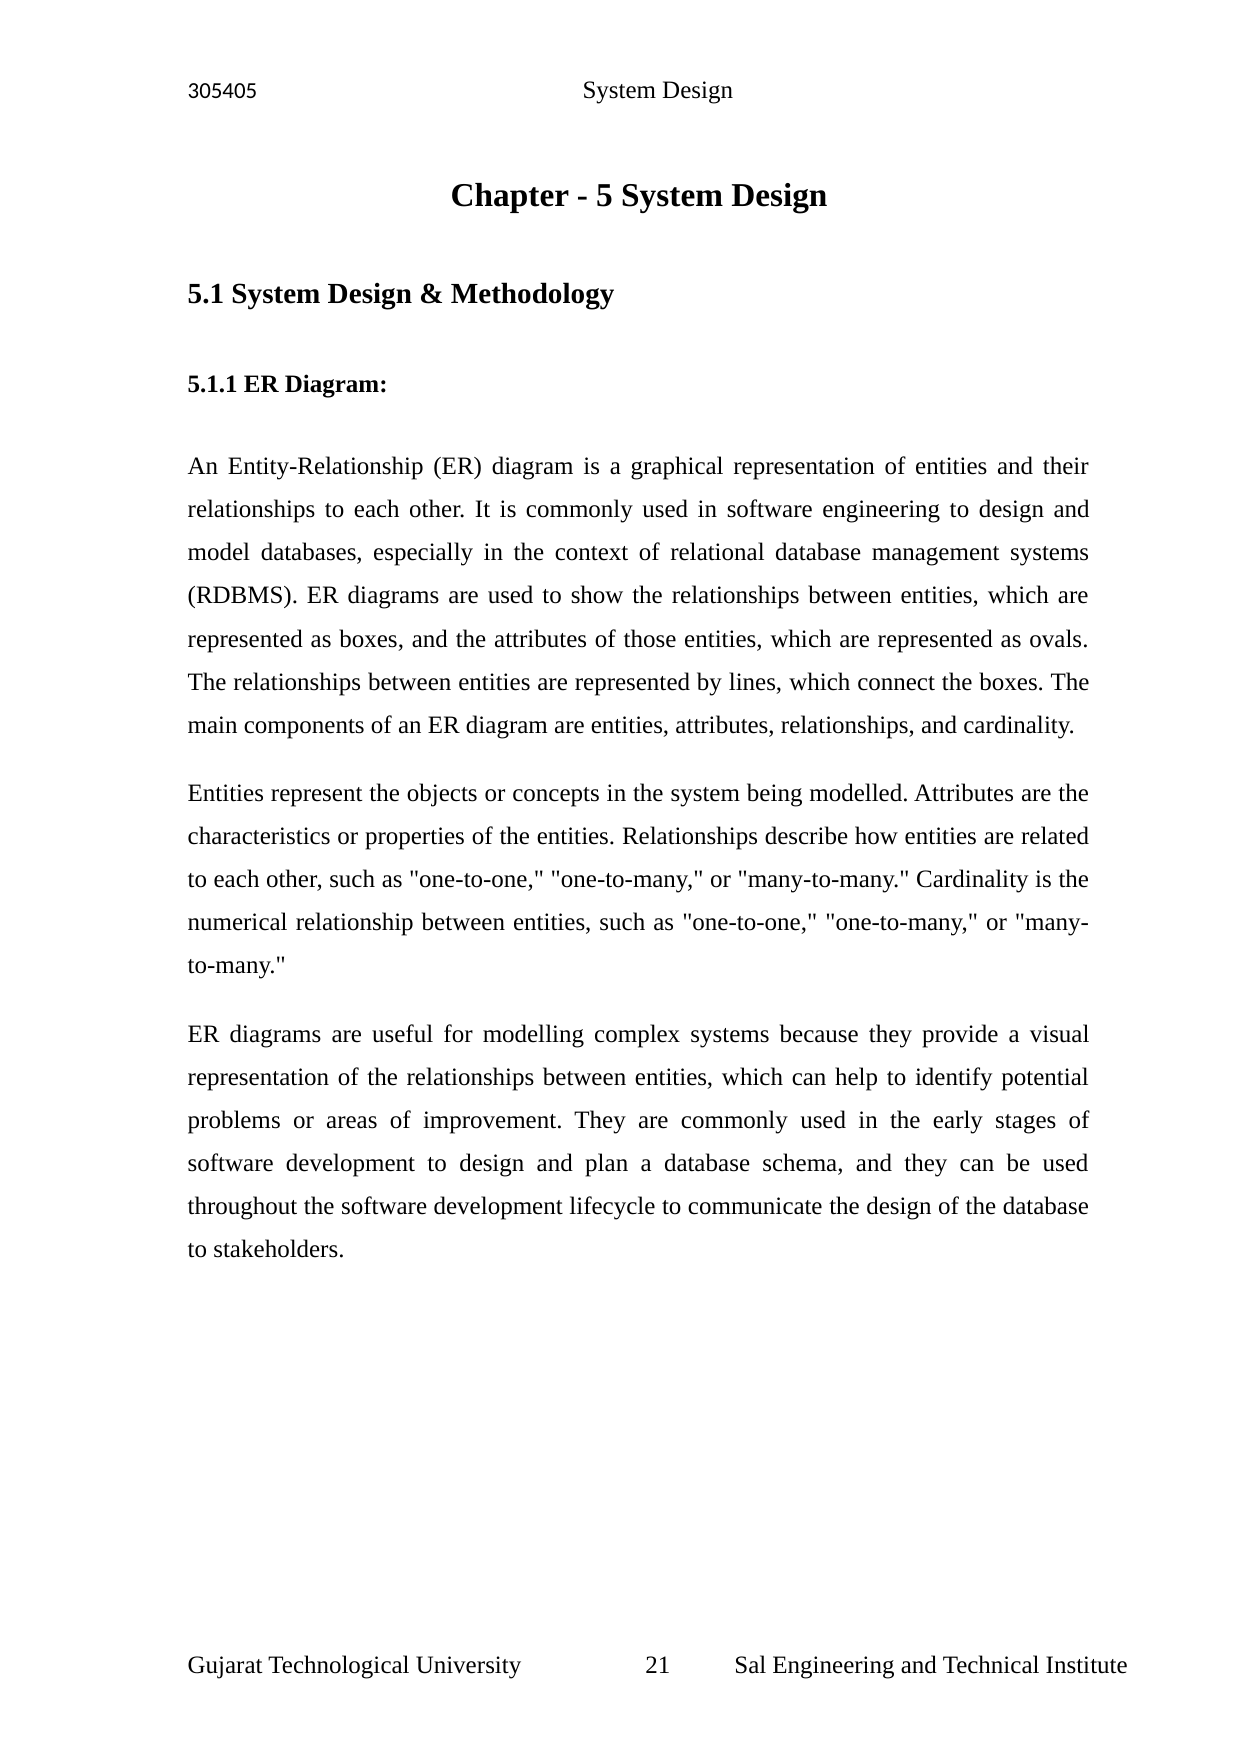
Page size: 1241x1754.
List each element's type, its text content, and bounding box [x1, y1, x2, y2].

subtitle Chapter - 5 System Design [187, 175, 1090, 213]
text An Entity-Relationship (ER) diagram is a graphical representation of entities and their relationships to each other. It is commonly used in software engineering to design and model databases, especially in the context of relational database management systems (RDBMS). ER diagrams are used to show the relationships between entities, which are represented as boxes, and the attributes of those entities, which are represented as ovals. The relationships between entities are represented by lines, which connect the boxes. The main components of an ER diagram are entities, attributes, relationships, and cardinality. [187, 451, 1090, 739]
subtitle 5.1 System Design & Methodology [187, 277, 1090, 310]
text ER diagrams are useful for modelling complex systems because they provide a visual representation of the relationships between entities, which can help to identify potential problems or areas of improvement. They are commonly used in the early stages of software development to design and plan a database schema, and they can be used throughout the software development lifecycle to communicate the design of the database to stakeholders. [187, 1019, 1090, 1263]
text Entities represent the objects or concepts in the system being modelled. Attributes are the characteristics or properties of the entities. Relationships describe how entities are related to each other, such as "one-to-one," "one-to-many," or "many-to-many." Cardinality is the numerical relationship between entities, such as "one-to-one," "one-to-many," or "many-to-many." [187, 778, 1090, 979]
subtitle 5.1.1 ER Diagram: [187, 369, 1090, 397]
